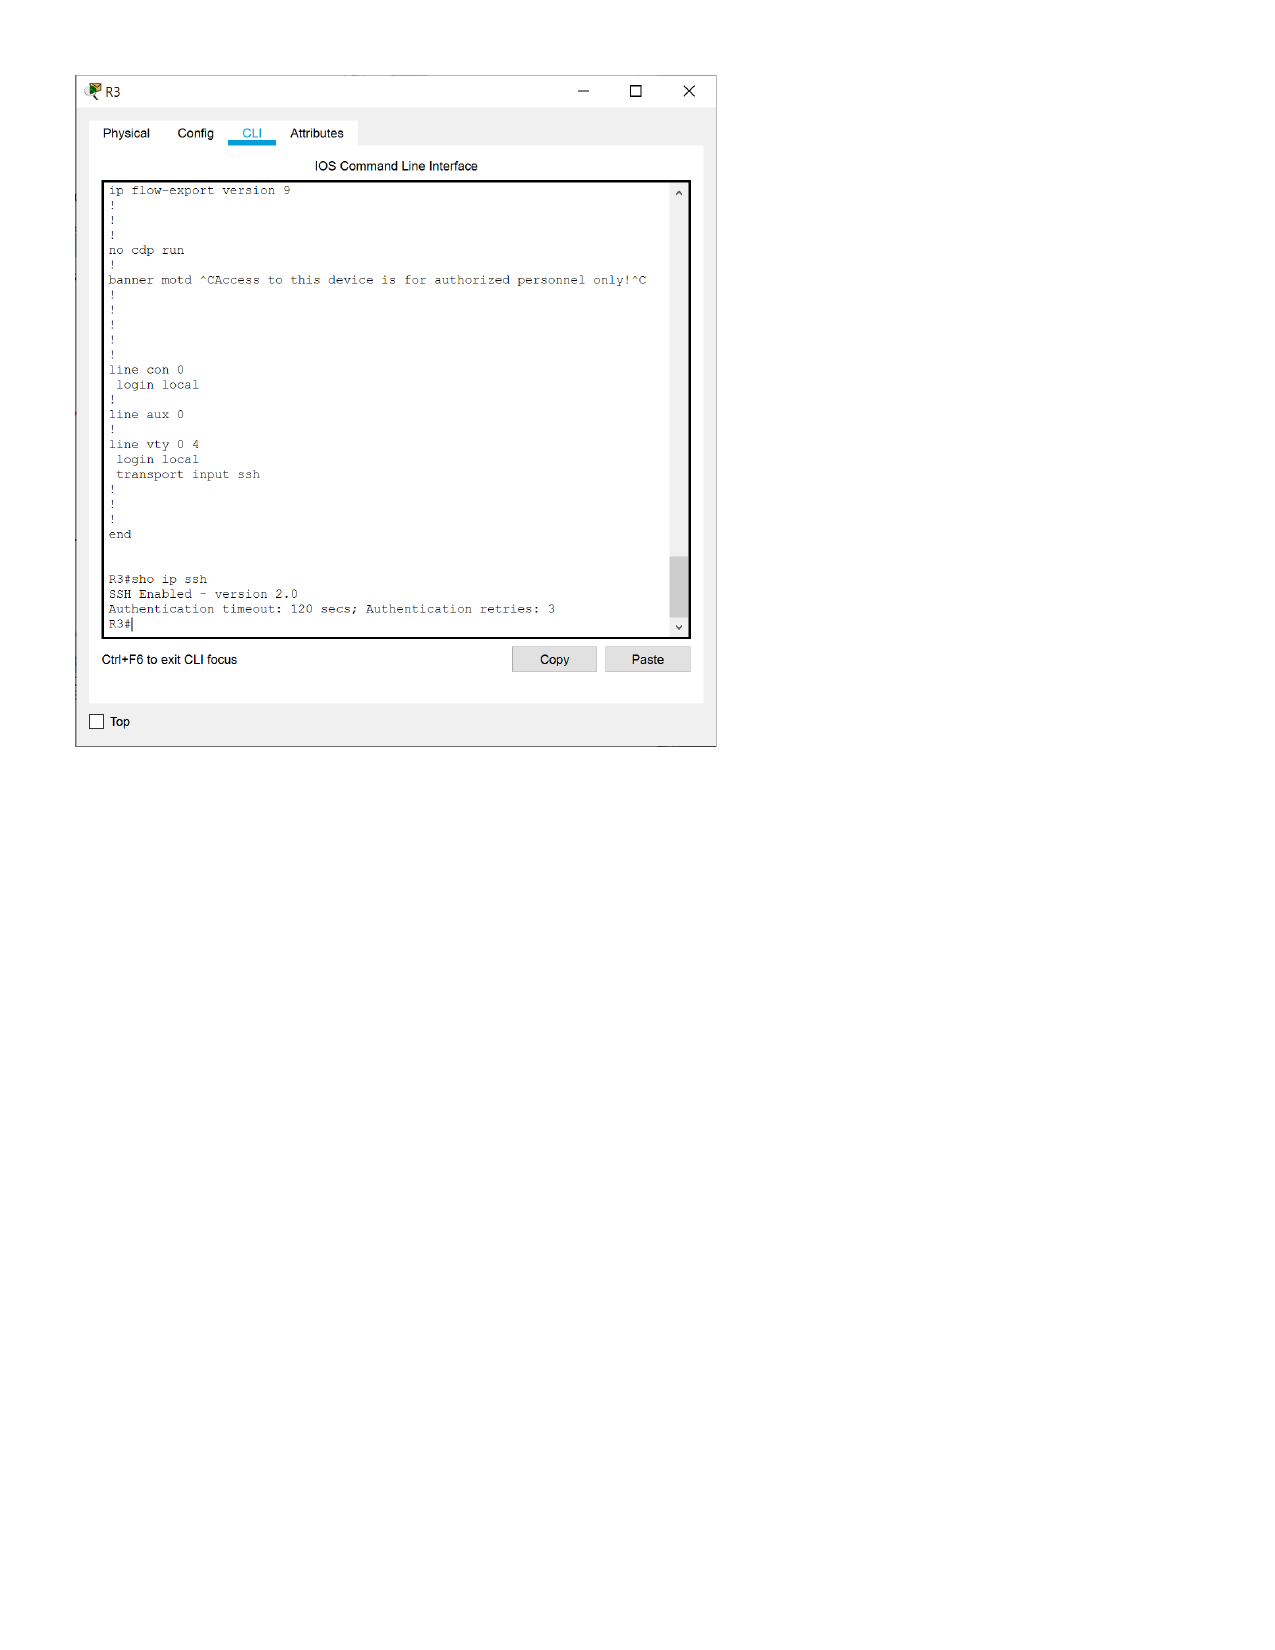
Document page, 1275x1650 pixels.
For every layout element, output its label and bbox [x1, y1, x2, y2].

picture [75, 75, 717, 747]
